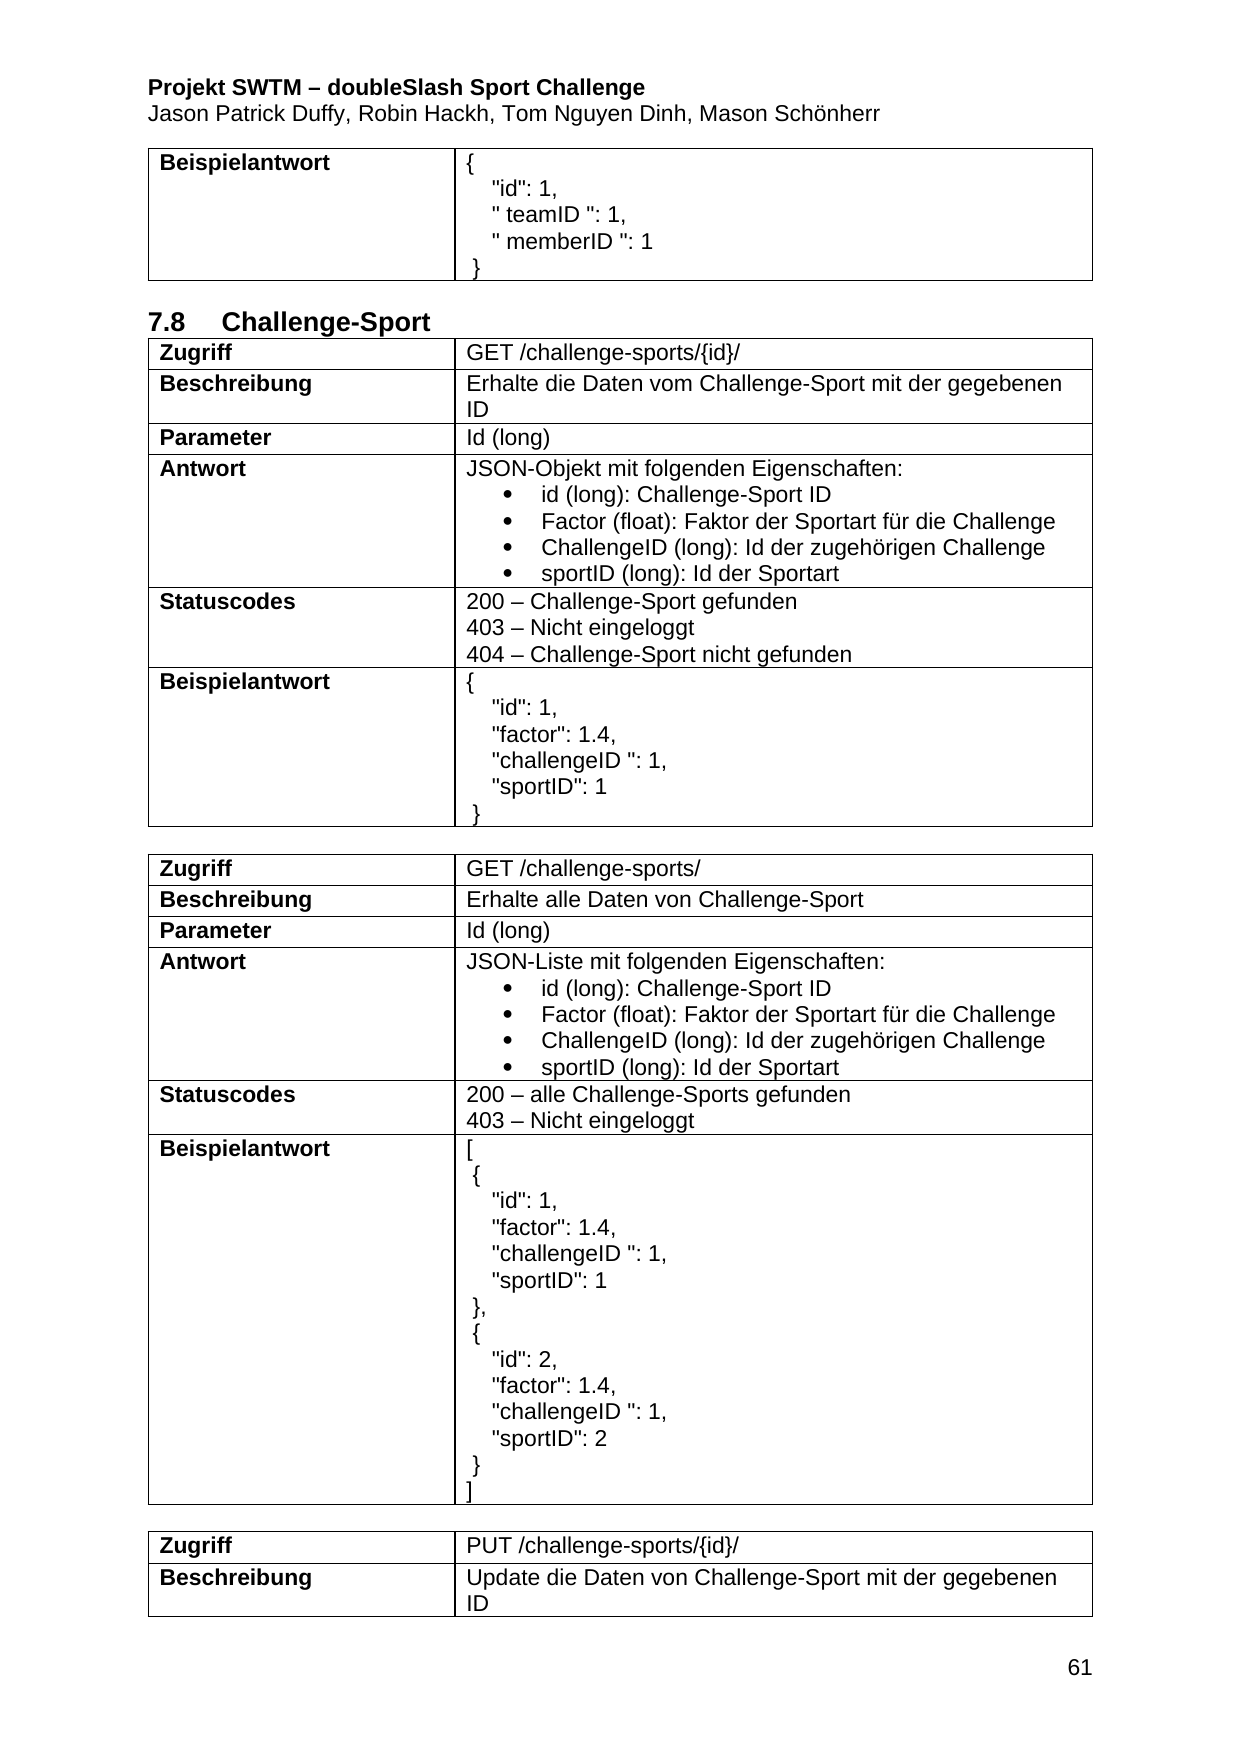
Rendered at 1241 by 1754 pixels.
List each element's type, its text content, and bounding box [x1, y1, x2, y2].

table_cell JSON-Liste mit folgenden Eigenschaften: id (long): Challenge-Sport ID Factor (float): Faktor der Sportart für die Challenge ChallengeID (long): Id der zugehörigen Challenge sportID (long): Id der Sportart [456, 948, 1092, 1080]
table_cell Beispielantwort [149, 668, 454, 826]
table_cell Erhalte alle Daten von Challenge-Sport [456, 886, 1092, 916]
table_cell { "id": 1, " teamID ": 1, " memberID ": 1 } [456, 149, 1092, 280]
table_cell Beschreibung [149, 1564, 454, 1616]
table_header Zugriff [149, 855, 454, 885]
table_cell Erhalte die Daten vom Challenge-Sport mit der gegebenen ID [456, 370, 1092, 423]
table_cell { "id": 1, "factor": 1.4, "challengeID ": 1, "sportID": 1 } [456, 668, 1092, 826]
subtitle 7.8 Challenge-Sport [148, 306, 1093, 338]
table_cell Antwort [149, 455, 454, 587]
table_cell Beispielantwort [149, 1135, 454, 1504]
table_header Zugriff [149, 339, 454, 369]
table_cell Beschreibung [149, 370, 454, 423]
table_header GET /challenge-sports/ [456, 855, 1092, 885]
table_cell Id (long) [456, 424, 1092, 454]
table_cell [ { "id": 1, "factor": 1.4, "challengeID ": 1, "sportID": 1 }, { "id": 2, "factor": 1.4, "challengeID ": 1, "sportID": 2 } ] [456, 1135, 1092, 1504]
table_cell Id (long) [456, 917, 1092, 947]
table_cell Parameter [149, 917, 454, 947]
table_cell Parameter [149, 424, 454, 454]
table_cell Beschreibung [149, 886, 454, 916]
table_cell Statuscodes [149, 588, 454, 667]
table_cell Statuscodes [149, 1081, 454, 1134]
table_header Zugriff [149, 1532, 454, 1562]
table_cell 200 – alle Challenge-Sports gefunden 403 – Nicht eingeloggt [456, 1081, 1092, 1134]
table_cell Update die Daten von Challenge-Sport mit der gegebenen ID [456, 1564, 1092, 1616]
table_header GET /challenge-sports/{id}/ [456, 339, 1092, 369]
table_cell Antwort [149, 948, 454, 1080]
table_cell 200 – Challenge-Sport gefunden 403 – Nicht eingeloggt 404 – Challenge-Sport nicht gefunden [456, 588, 1092, 667]
table_cell JSON-Objekt mit folgenden Eigenschaften: id (long): Challenge-Sport ID Factor (float): Faktor der Sportart für die Challenge ChallengeID (long): Id der zugehörigen Challenge sportID (long): Id der Sportart [456, 455, 1092, 587]
table_header PUT /challenge-sports/{id}/ [456, 1532, 1092, 1562]
table_cell Beispielantwort [149, 149, 454, 280]
